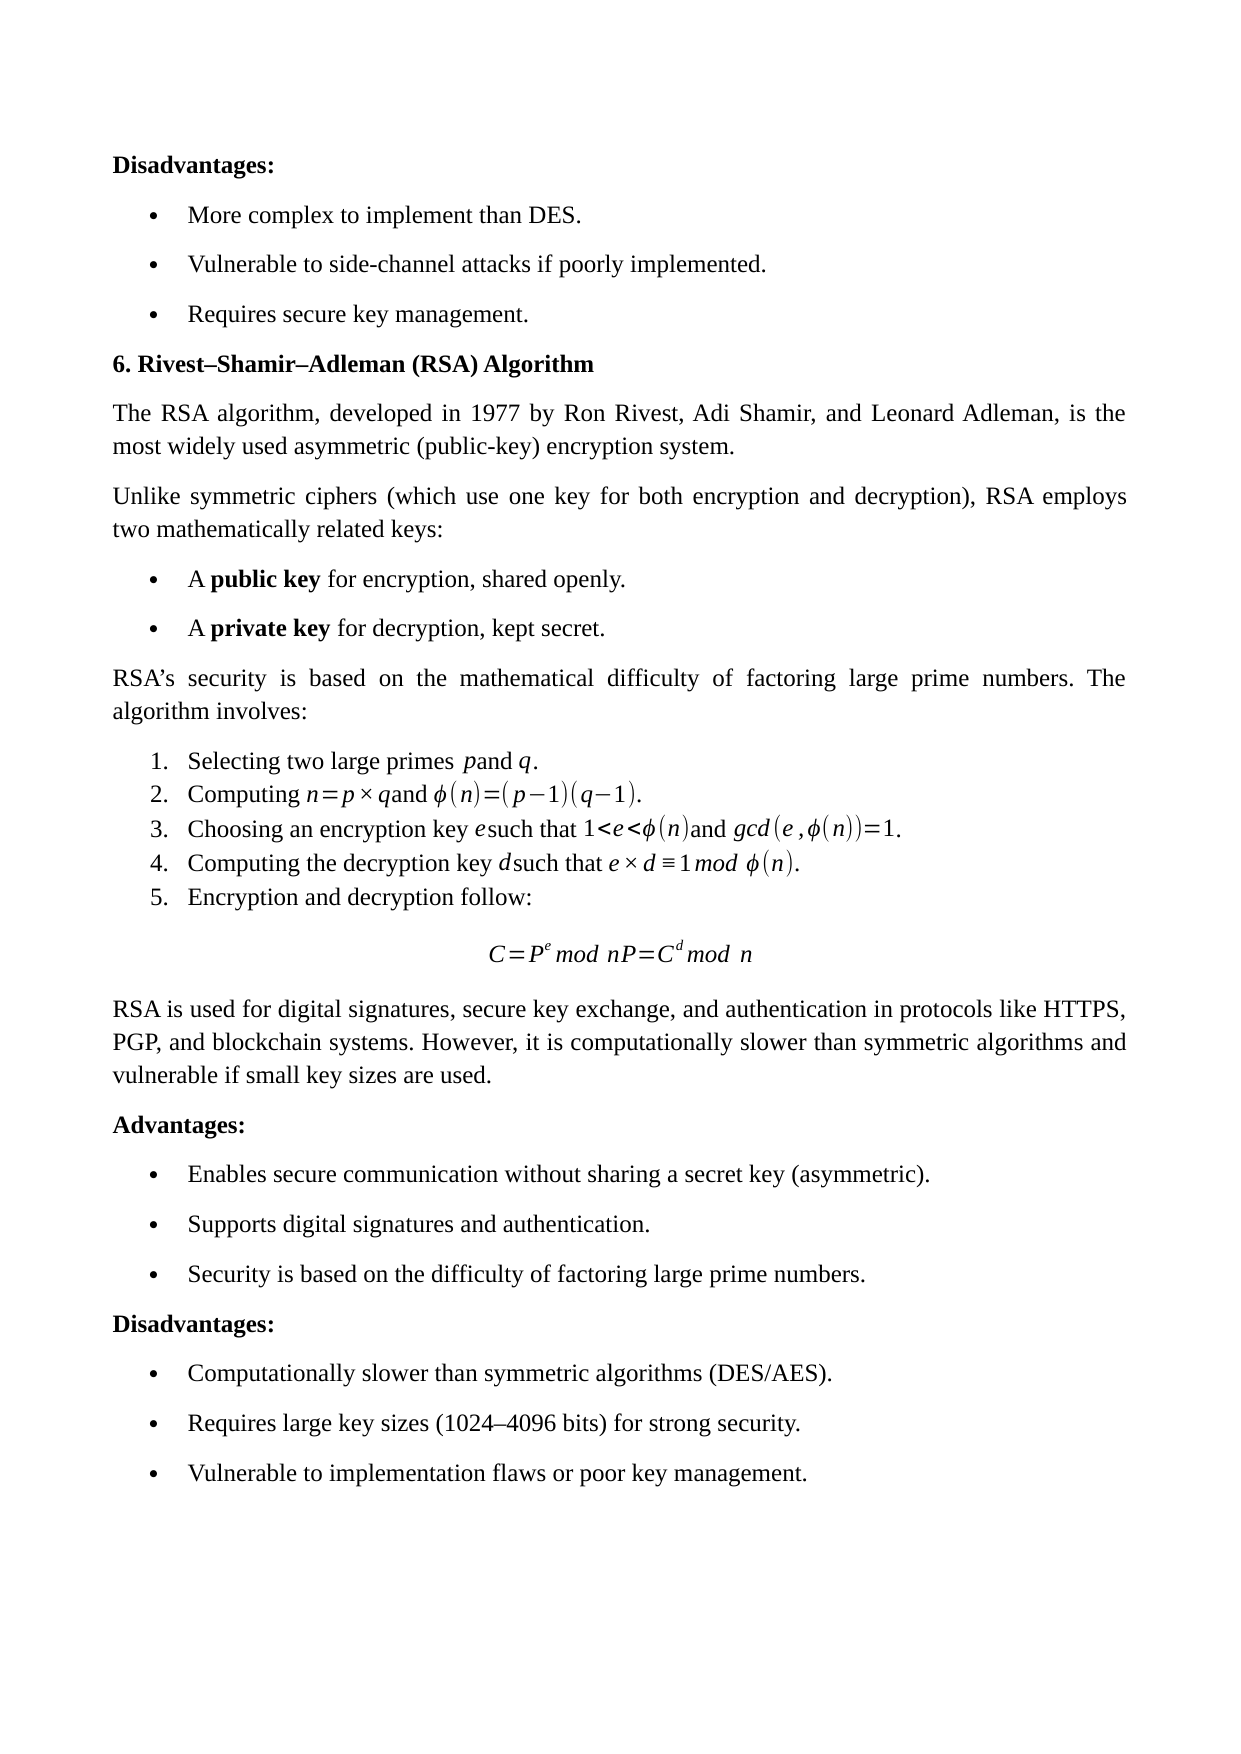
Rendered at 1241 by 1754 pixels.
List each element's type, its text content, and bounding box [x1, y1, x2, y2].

list Computing the decryption key such that . [150, 847, 1128, 877]
text The RSA algorithm, developed in 1977 by Ron Rivest, Adi Shamir, and Leonard Adleman, is the most widely used asymmetric (public-key) encryption system. [112, 398, 1128, 460]
list Encryption and decryption follow: [150, 882, 1128, 911]
list Requires large key sizes (1024–4096 bits) for strong security. [150, 1408, 1128, 1437]
text 6. Rivest–Shamir–Adleman (RSA) Algorithm [112, 349, 1128, 377]
list Enables secure communication without sharing a secret key (asymmetric). [150, 1159, 1128, 1188]
text Advantages: [112, 1110, 1128, 1139]
list Vulnerable to implementation flaws or poor key management. [150, 1458, 1128, 1486]
text RSA is used for digital signatures, secure key exchange, and authentication in protocols like HTTPS, PGP, and blockchain systems. However, it is computationally slower than symmetric algorithms and vulnerable if small key sizes are used. [112, 994, 1128, 1089]
text Unlike symmetric ciphers (which use one key for both encryption and decryption), RSA employs two mathematically related keys: [112, 481, 1128, 543]
list Selecting two large primes and . [150, 746, 1128, 775]
list Supports digital signatures and authentication. [150, 1209, 1128, 1238]
text Disadvantages: [112, 1309, 1128, 1337]
text Disadvantages: [112, 150, 1128, 179]
list A private key for decryption, kept secret. [150, 613, 1128, 642]
text RSA’s security is based on the mathematical difficulty of factoring large prime numbers. The algorithm involves: [112, 663, 1128, 725]
list Security is based on the difficulty of factoring large prime numbers. [150, 1259, 1128, 1288]
list Vulnerable to side-channel attacks if poorly implemented. [150, 249, 1128, 278]
list Computationally slower than symmetric algorithms (DES/AES). [150, 1358, 1128, 1387]
list Requires secure key management. [150, 299, 1128, 328]
list A public key for encryption, shared openly. [150, 564, 1128, 593]
list Computing and . [150, 779, 1128, 809]
list Choosing an encryption key such that and . [150, 813, 1128, 843]
list More complex to implement than DES. [150, 200, 1128, 228]
